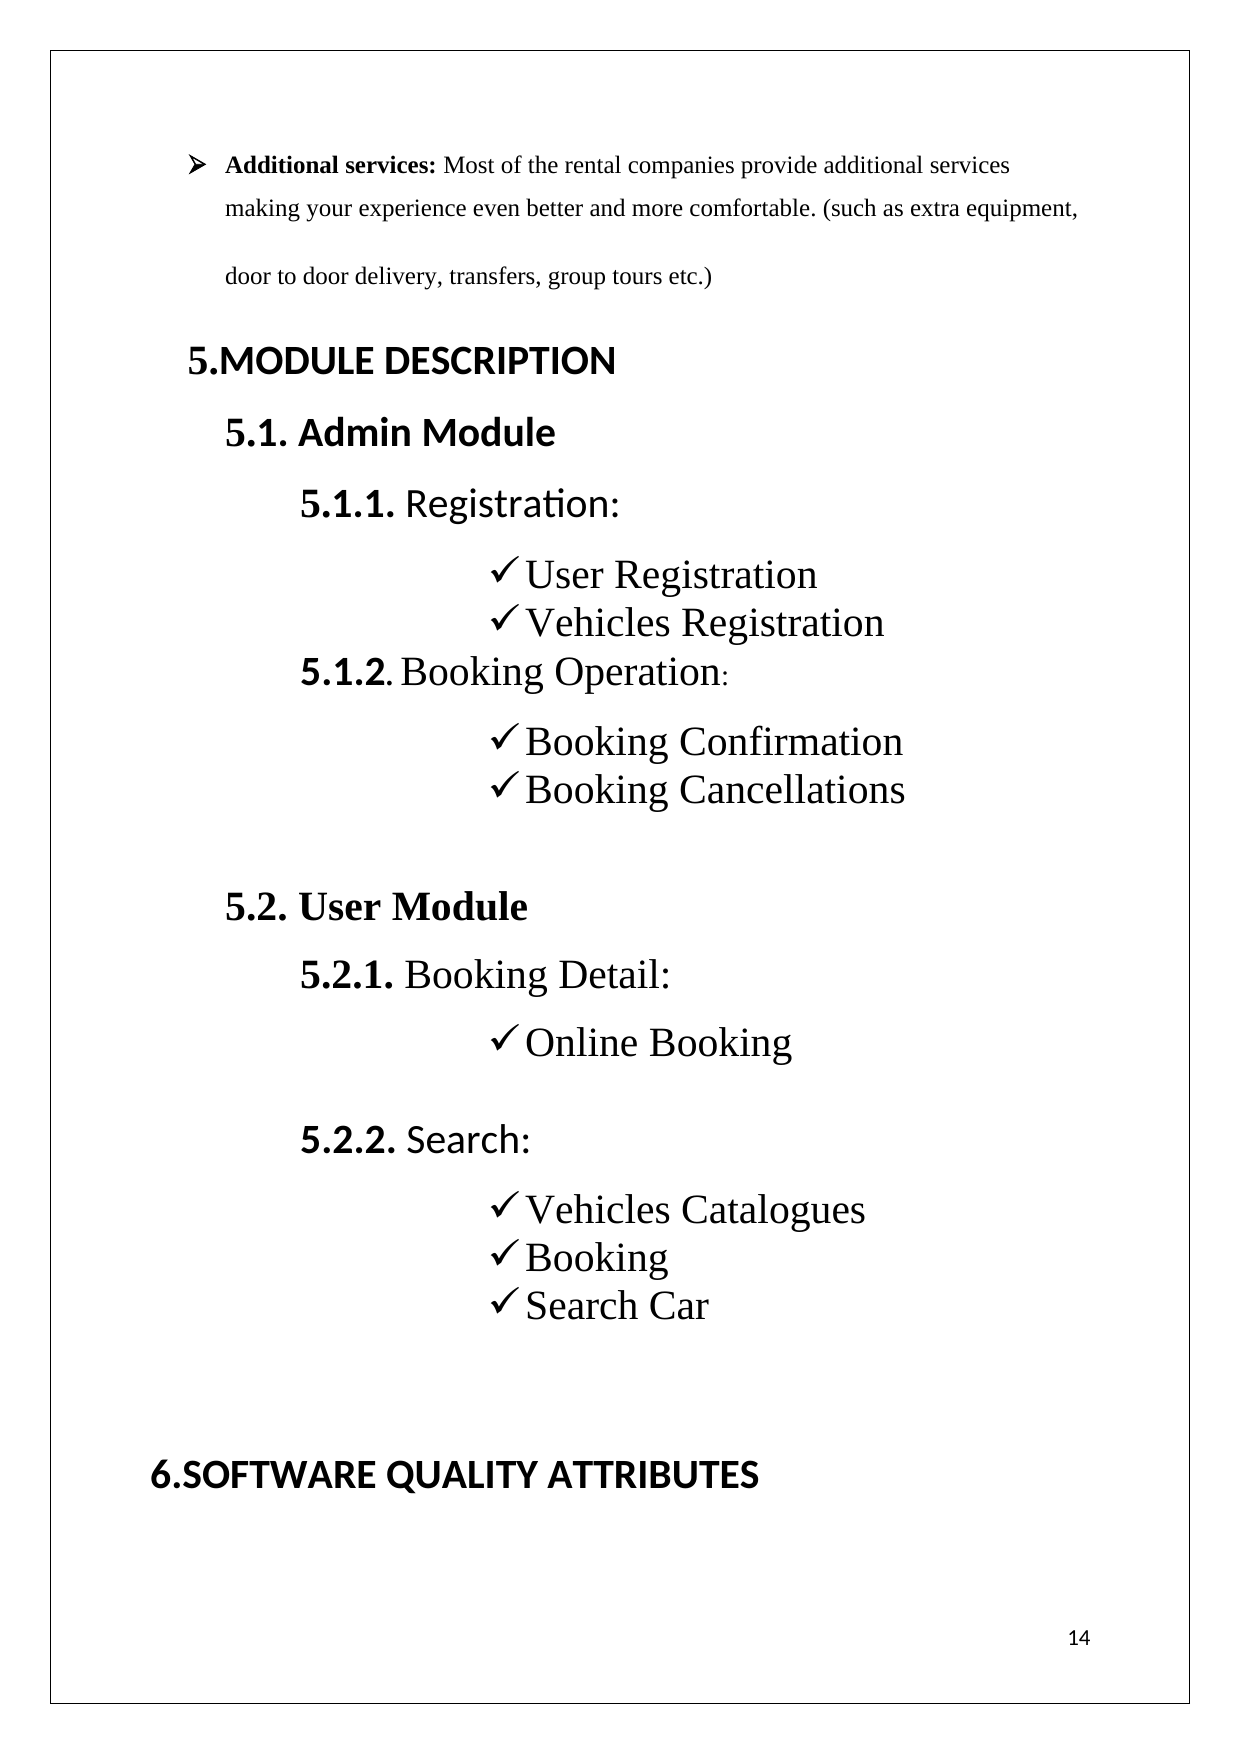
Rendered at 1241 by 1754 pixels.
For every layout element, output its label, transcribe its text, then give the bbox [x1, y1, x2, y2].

list Search Car [487, 1280, 1090, 1328]
list Booking Cancellations [487, 765, 1090, 813]
list Online Booking [487, 1018, 1090, 1066]
list Vehicles Registration [487, 597, 1090, 645]
list Booking Confirmation [487, 717, 1090, 765]
text 5.1. Admin Module [187, 406, 1090, 457]
text 5.2.2. Search: [225, 1113, 1090, 1163]
text 5.1.1. Registration: [187, 477, 1090, 528]
text 5.1.2. Booking Operation: [225, 645, 1090, 696]
list Additional services: Most of the rental companies provide additional services making your experience even better and more comfortable. (such as extra equipment, door to door delivery, transfers, group tours etc.) [187, 150, 1090, 294]
text 5.MODULE DESCRIPTION [187, 334, 1090, 385]
text 5.2.1. Booking Detail: [225, 949, 1090, 997]
list User Registration [487, 549, 1090, 597]
list Booking [487, 1232, 1090, 1280]
text 5.2. User Module [225, 881, 1090, 929]
list Vehicles Catalogues [487, 1184, 1090, 1232]
text 6.SOFTWARE QUALITY ATTRIBUTES [150, 1448, 1090, 1498]
